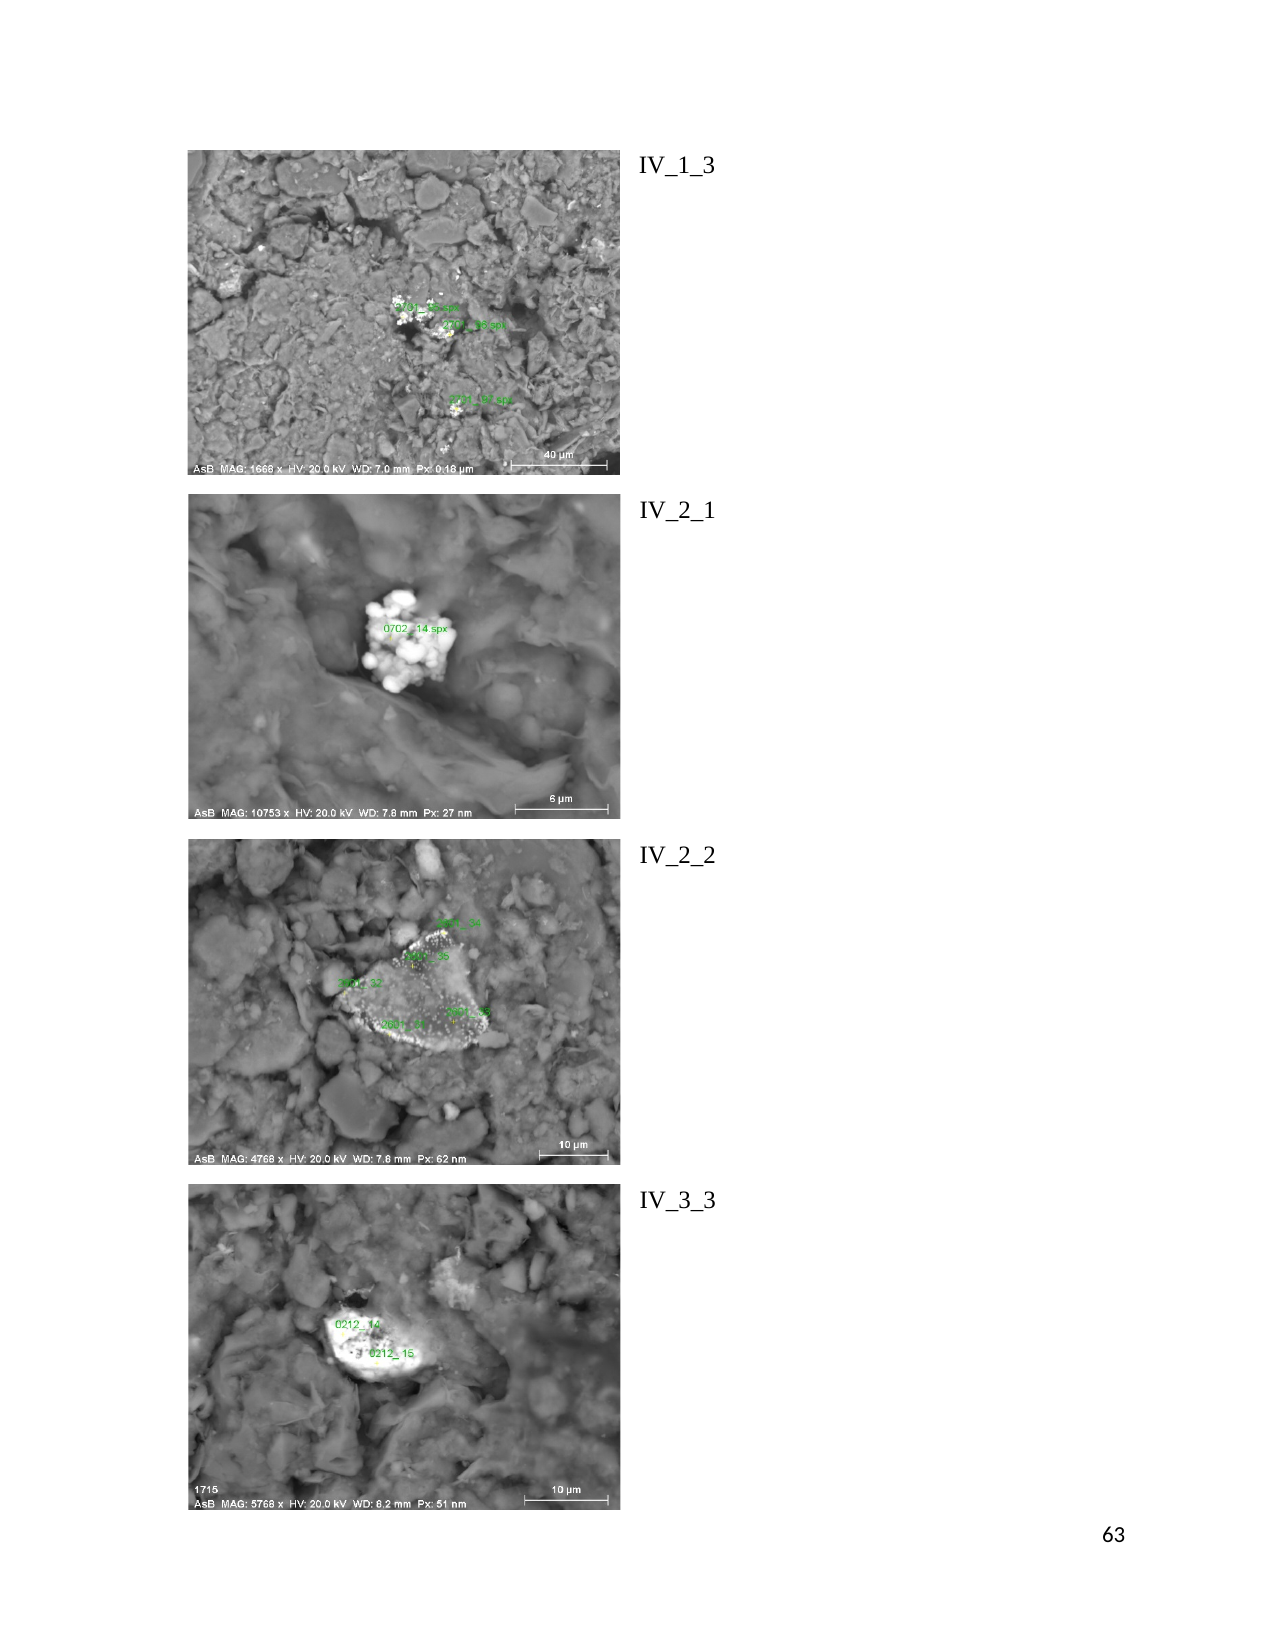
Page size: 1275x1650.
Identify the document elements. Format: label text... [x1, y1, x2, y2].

picture [188, 839, 621, 1165]
text IV_2_1 [621, 495, 1125, 524]
text IV_2_2 [621, 840, 1125, 869]
text IV_3_3 [621, 1185, 1125, 1214]
picture [188, 494, 621, 819]
picture [187, 150, 620, 475]
text IV_1_3 [620, 150, 1125, 179]
picture [188, 1184, 621, 1510]
